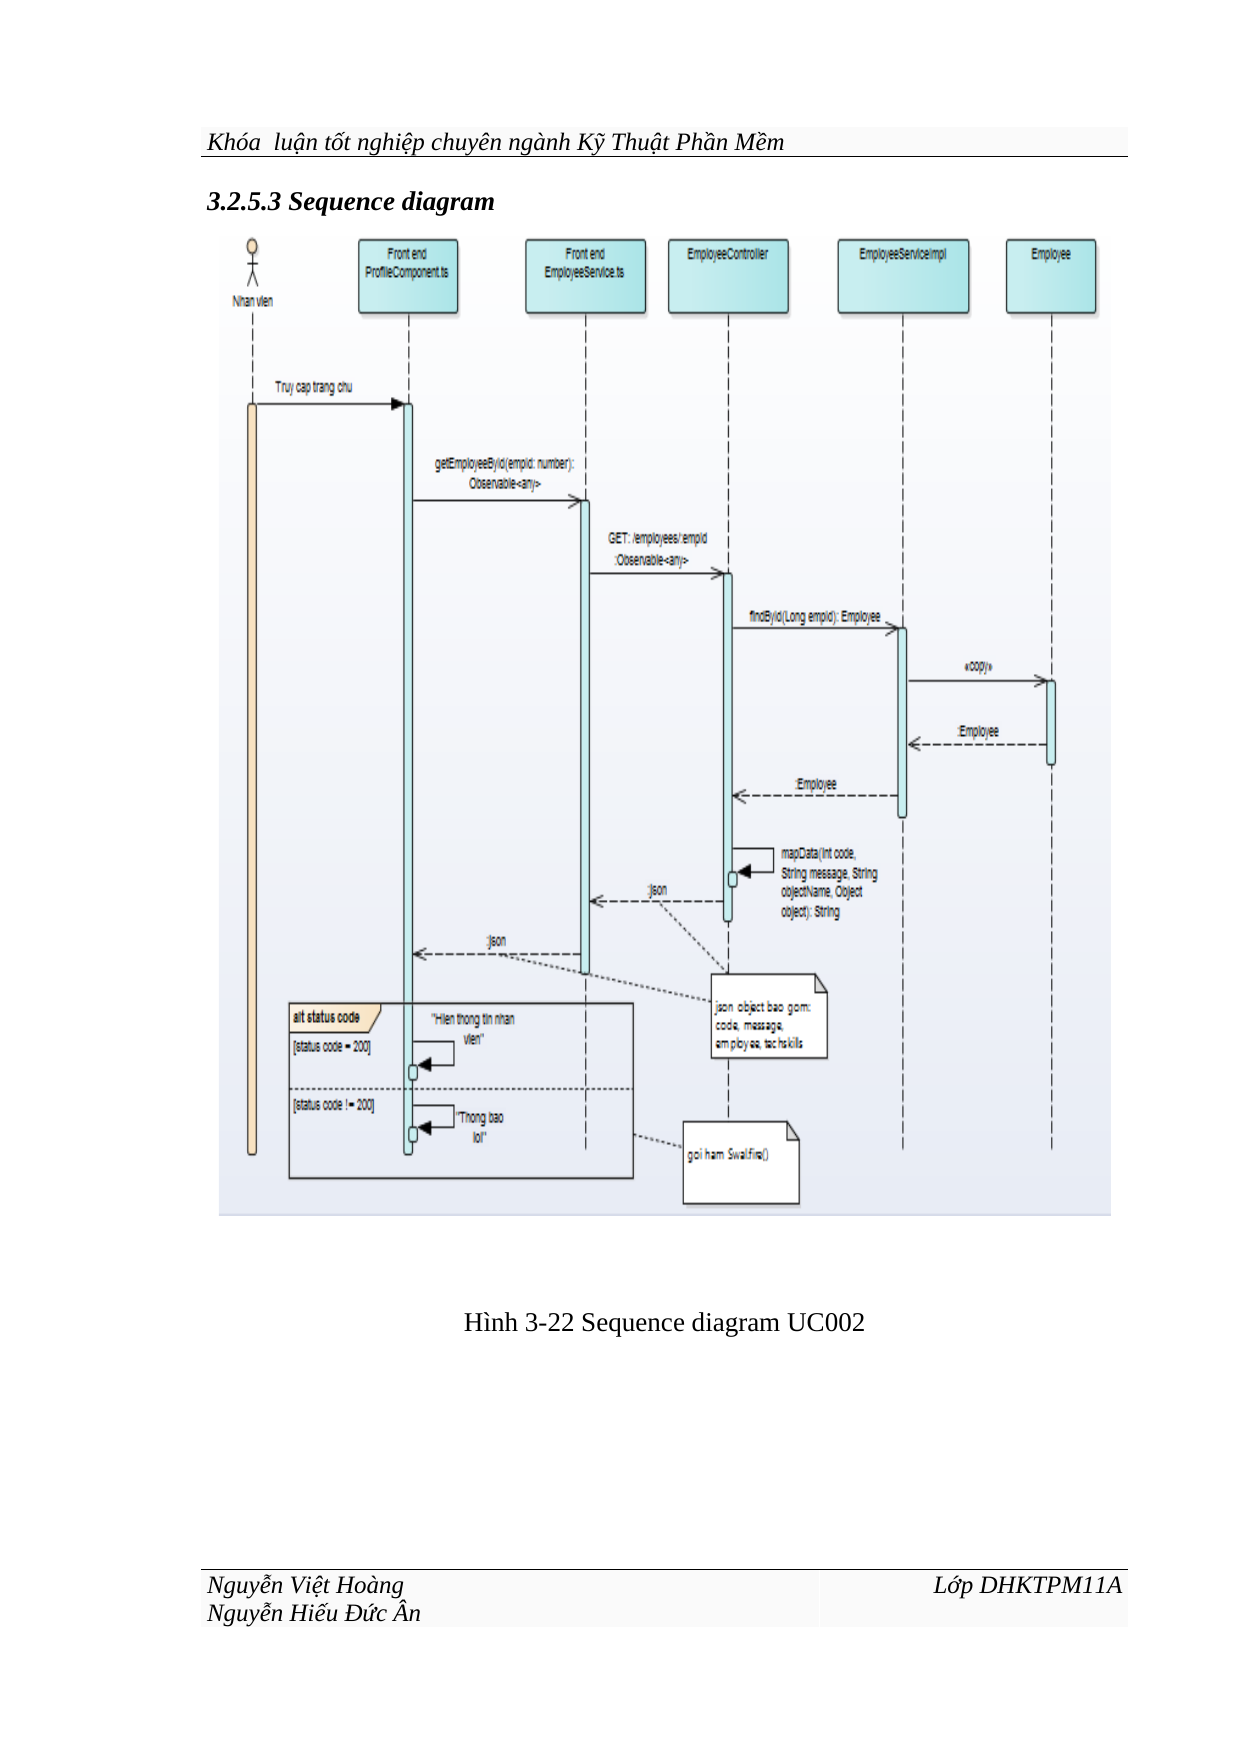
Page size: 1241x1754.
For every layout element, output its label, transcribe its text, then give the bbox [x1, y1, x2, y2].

picture [218, 234, 1111, 1216]
subtitle Sequence diagram [207, 185, 1122, 216]
text Hình 3-11 Sequence diagram UC002 [207, 1306, 1122, 1337]
